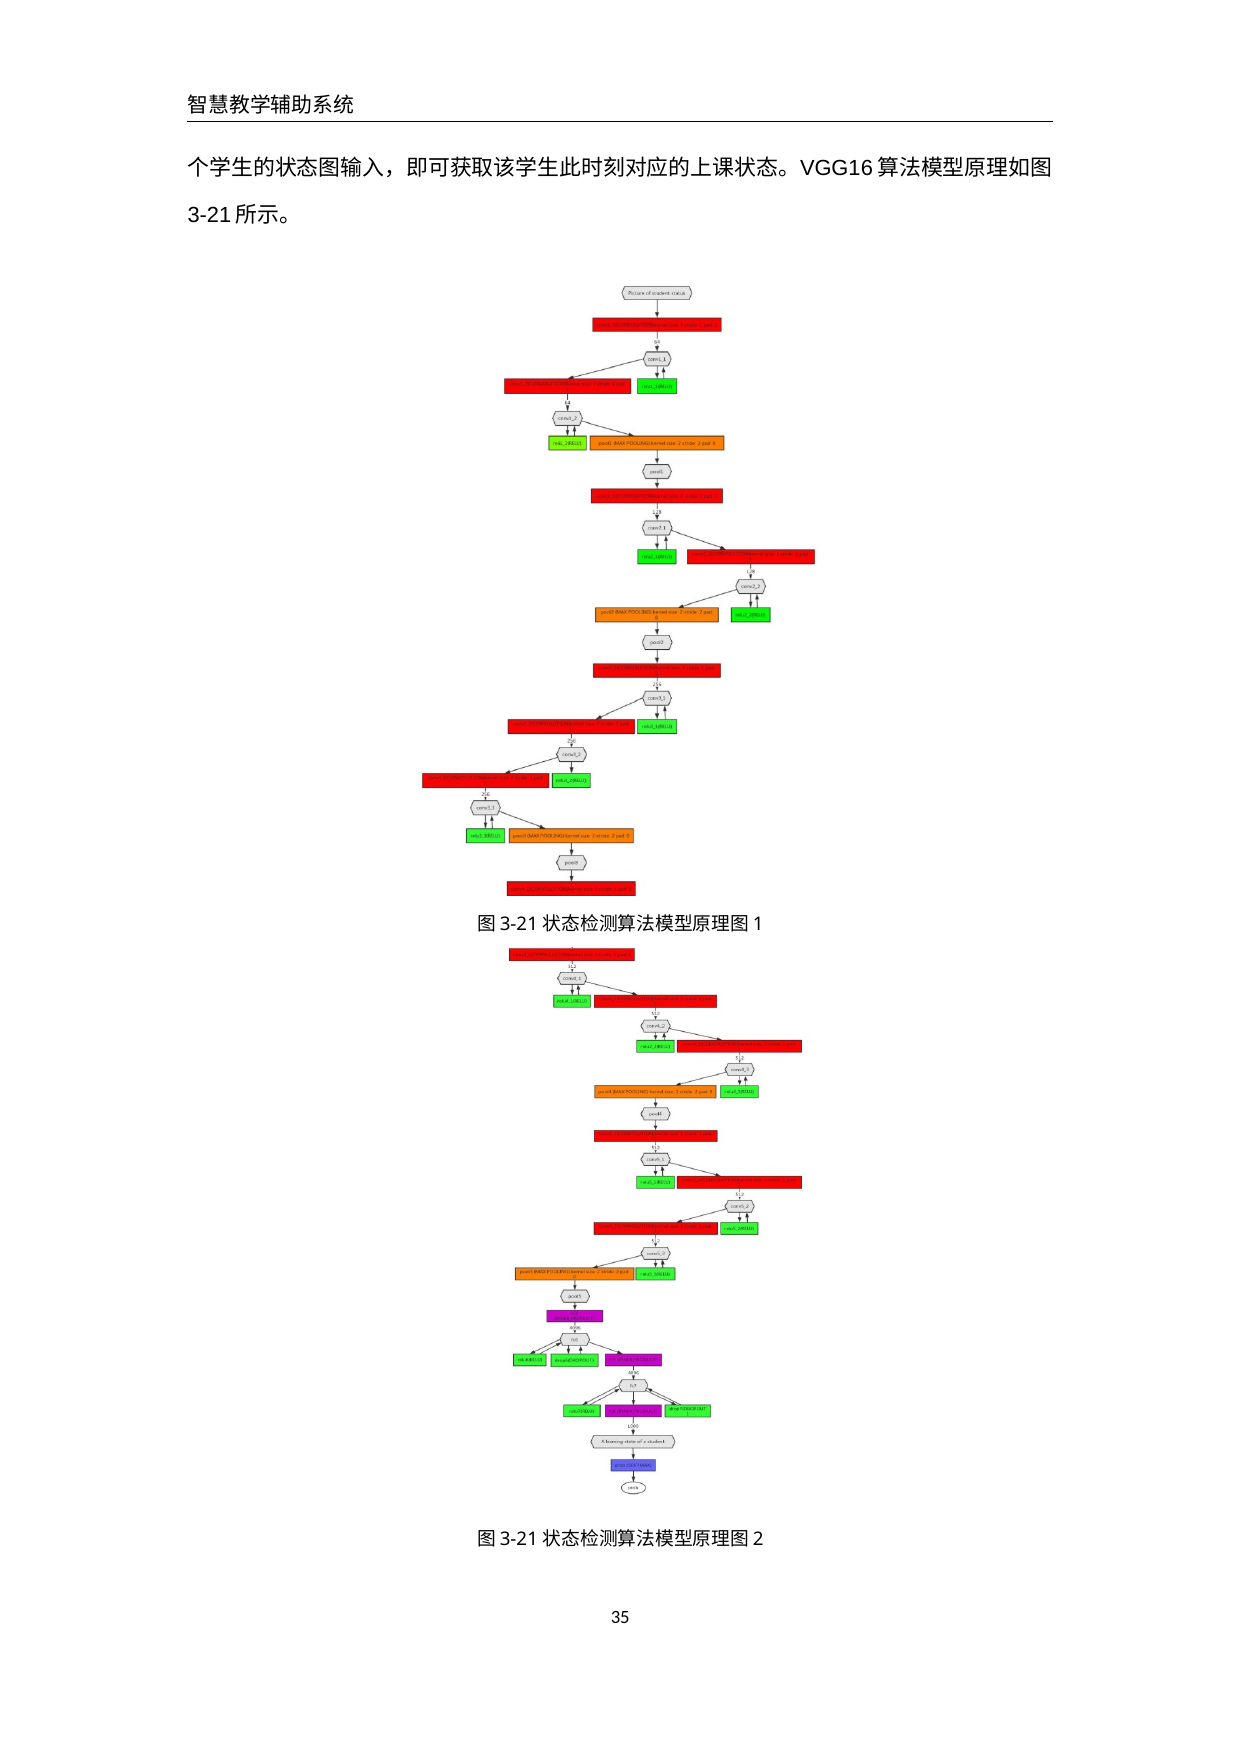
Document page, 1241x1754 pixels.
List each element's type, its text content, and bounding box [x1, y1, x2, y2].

text 图3-21 状态检测算法模型原理图2 [187, 1524, 1053, 1551]
picture [410, 947, 830, 1512]
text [187, 150, 1053, 229]
text 图3-21 状态检测算法模型原理图1 [187, 908, 1053, 935]
picture [405, 270, 836, 896]
